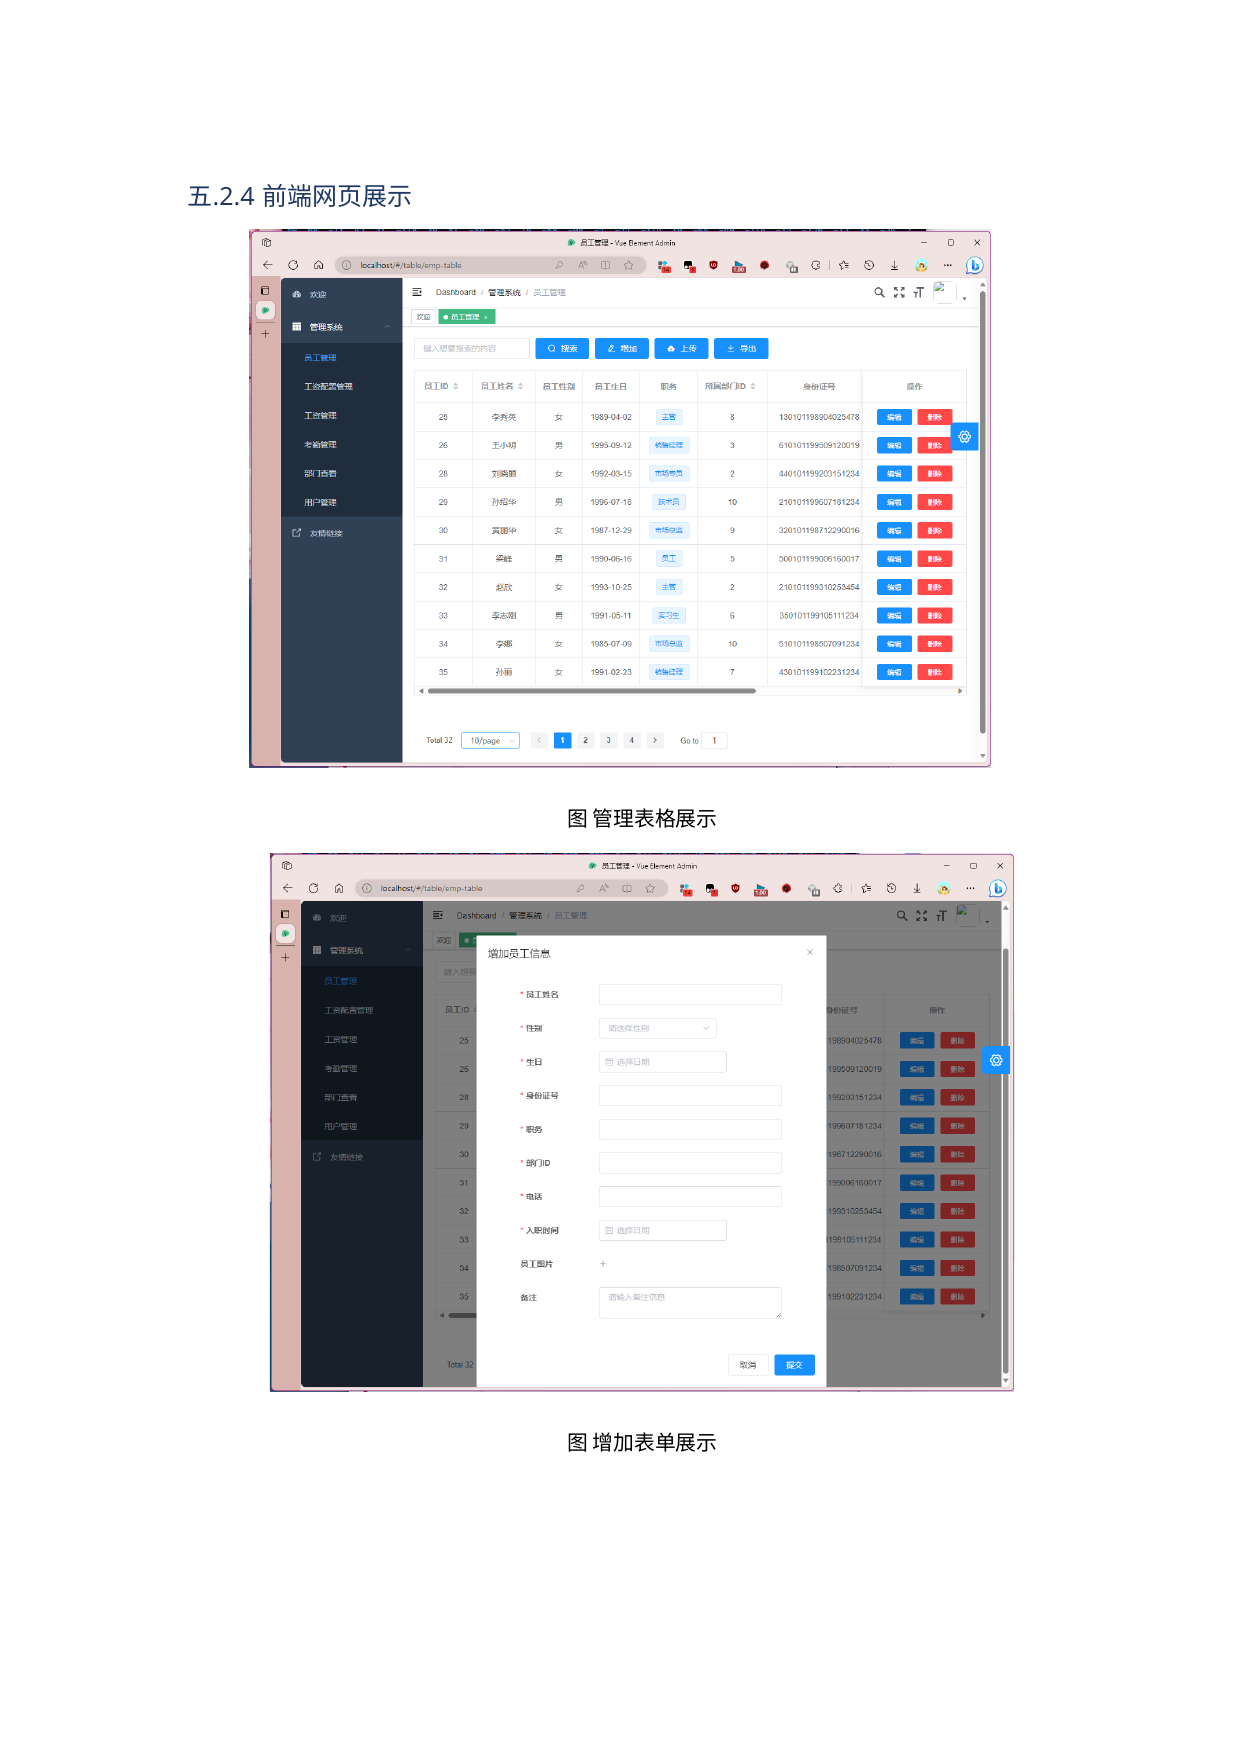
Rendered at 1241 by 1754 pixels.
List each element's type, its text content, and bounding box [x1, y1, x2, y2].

picture [249, 229, 992, 768]
subtitle 前端网页展示 [187, 162, 1053, 227]
text 图 增加表单展示 [187, 1425, 1053, 1457]
text 图 管理表格展示 [187, 801, 1053, 834]
picture [269, 853, 1015, 1392]
